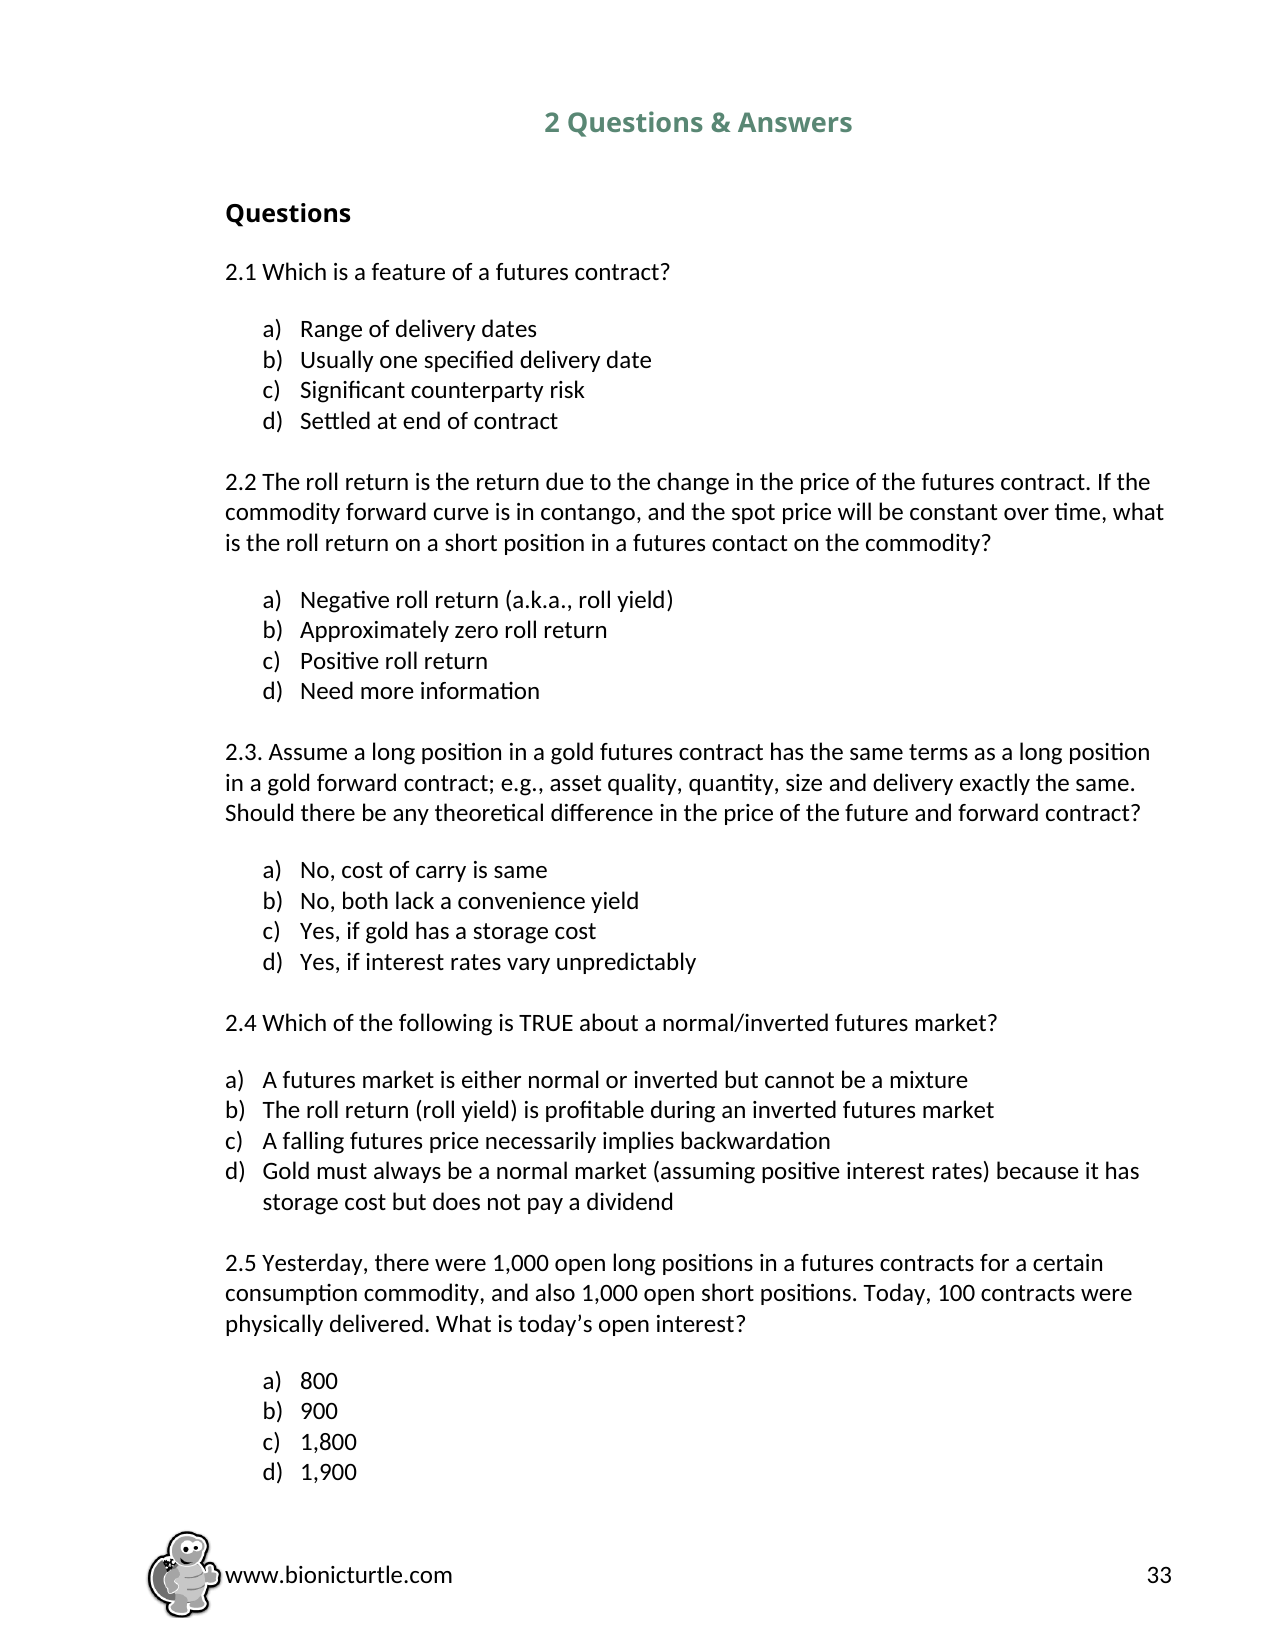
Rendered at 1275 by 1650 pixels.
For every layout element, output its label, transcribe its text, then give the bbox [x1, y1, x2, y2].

list Significant counterparty risk [262, 374, 1172, 405]
list 1,800 [262, 1426, 1172, 1456]
list Settled at end of contract [262, 405, 1172, 435]
list Yes, if gold has a storage cost [262, 915, 1172, 946]
text 2.5 Yesterday, there were 1,000 open long positions in a futures contracts for a certain consumption commodity, and also 1,000 open short positions. Today, 100 contracts were physically delivered. What is today’s open interest? [225, 1247, 1172, 1365]
list The roll return (roll yield) is profitable during an inverted futures market [225, 1094, 1172, 1125]
list No, both lack a convenience yield [262, 885, 1172, 915]
list Gold must always be a normal market (assuming positive interest rates) because it has storage cost but does not pay a dividend [225, 1155, 1172, 1216]
list 1,900 [262, 1456, 1172, 1487]
list A falling futures price necessarily implies backwardation [225, 1125, 1172, 1155]
list 800 [262, 1365, 1172, 1395]
subtitle 2 Questions & Answers [225, 103, 1172, 140]
list Usually one specified delivery date [262, 344, 1172, 374]
list Range of delivery dates [262, 313, 1172, 344]
list Yes, if interest rates vary unpredictably [262, 946, 1172, 976]
text 2.1 Which is a feature of a futures contract? [225, 256, 1172, 313]
subtitle Questions [225, 196, 1172, 230]
text 2.4 Which of the following is TRUE about a normal/inverted futures market? [225, 1007, 1172, 1064]
text 2.3. Assume a long position in a gold futures contract has the same terms as a long position in a gold forward contract; e.g., asset quality, quantity, size and delivery exactly the same. Should there be any theoretical difference in the price of the future and forward contract? [225, 736, 1172, 854]
list Positive roll return [262, 645, 1172, 675]
list Approximately zero roll return [262, 614, 1172, 645]
list Need more information [262, 675, 1172, 706]
list No, cost of carry is same [262, 854, 1172, 885]
text 2.2 The roll return is the return due to the change in the price of the futures contract. If the commodity forward curve is in contango, and the spot price will be constant over time, what is the roll return on a short position in a futures contact on the commodity? [225, 466, 1172, 584]
list 900 [262, 1395, 1172, 1426]
list Negative roll return (a.k.a., roll yield) [262, 584, 1172, 614]
list A futures market is either normal or inverted but cannot be a mixture [225, 1064, 1172, 1094]
